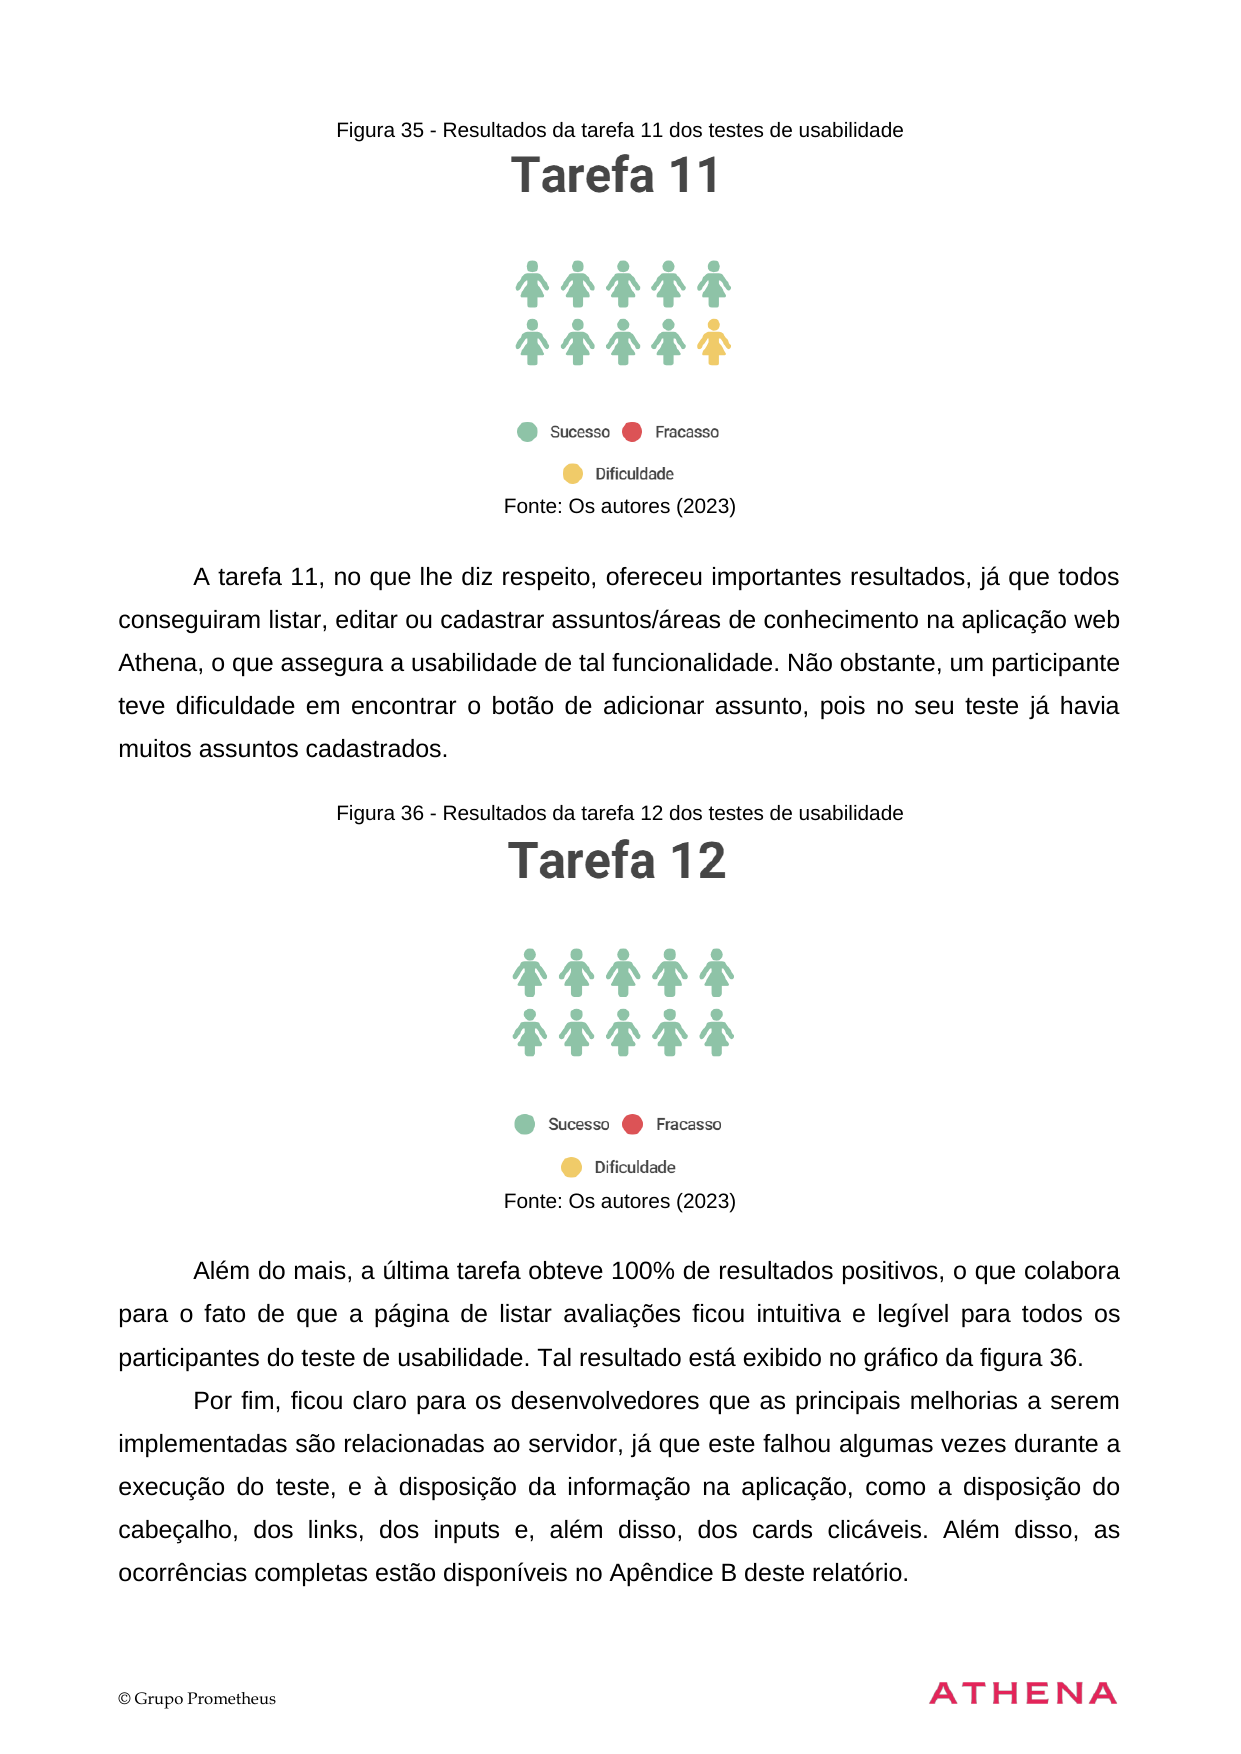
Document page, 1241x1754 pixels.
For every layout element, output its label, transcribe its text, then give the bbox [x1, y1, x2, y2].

picture [490, 825, 750, 1190]
picture [491, 142, 749, 495]
text Figura 36 - Resultados da tarefa 12 dos testes de usabilidade [118, 801, 1122, 825]
text Fonte: Os autores (2023) [118, 494, 1122, 518]
picture [922, 1672, 1123, 1719]
text Por fim, ficou claro para os desenvolvedores que as principais melhorias a serem implementadas são relacionadas ao servidor, já que este falhou algumas vezes durante a execução do teste, e à disposição da informação na aplicação, como a disposição do cabeçalho, dos links, dos inputs e, além disso, dos cards clicáveis. Além disso, as ocorrências completas estão disponíveis no Apêndice B deste relatório. [118, 1386, 1122, 1587]
text A tarefa 11, no que lhe diz respeito, ofereceu importantes resultados, já que todos conseguiram listar, editar ou cadastrar assuntos/áreas de conhecimento na aplicação web Athena, o que assegura a usabilidade de tal funcionalidade. Não obstante, um participante teve dificuldade em encontrar o botão de adicionar assunto, pois no seu teste já havia muitos assuntos cadastrados. [118, 561, 1122, 763]
text Fonte: Os autores (2023) [118, 1189, 1122, 1213]
text Figura 35 - Resultados da tarefa 11 dos testes de usabilidade [118, 118, 1122, 142]
text Além do mais, a última tarefa obteve 100% de resultados positivos, o que colabora para o fato de que a página de listar avaliações ficou intuitiva e legível para todos os participantes do teste de usabilidade. Tal resultado está exibido no gráfico da figura 36. [118, 1256, 1122, 1371]
